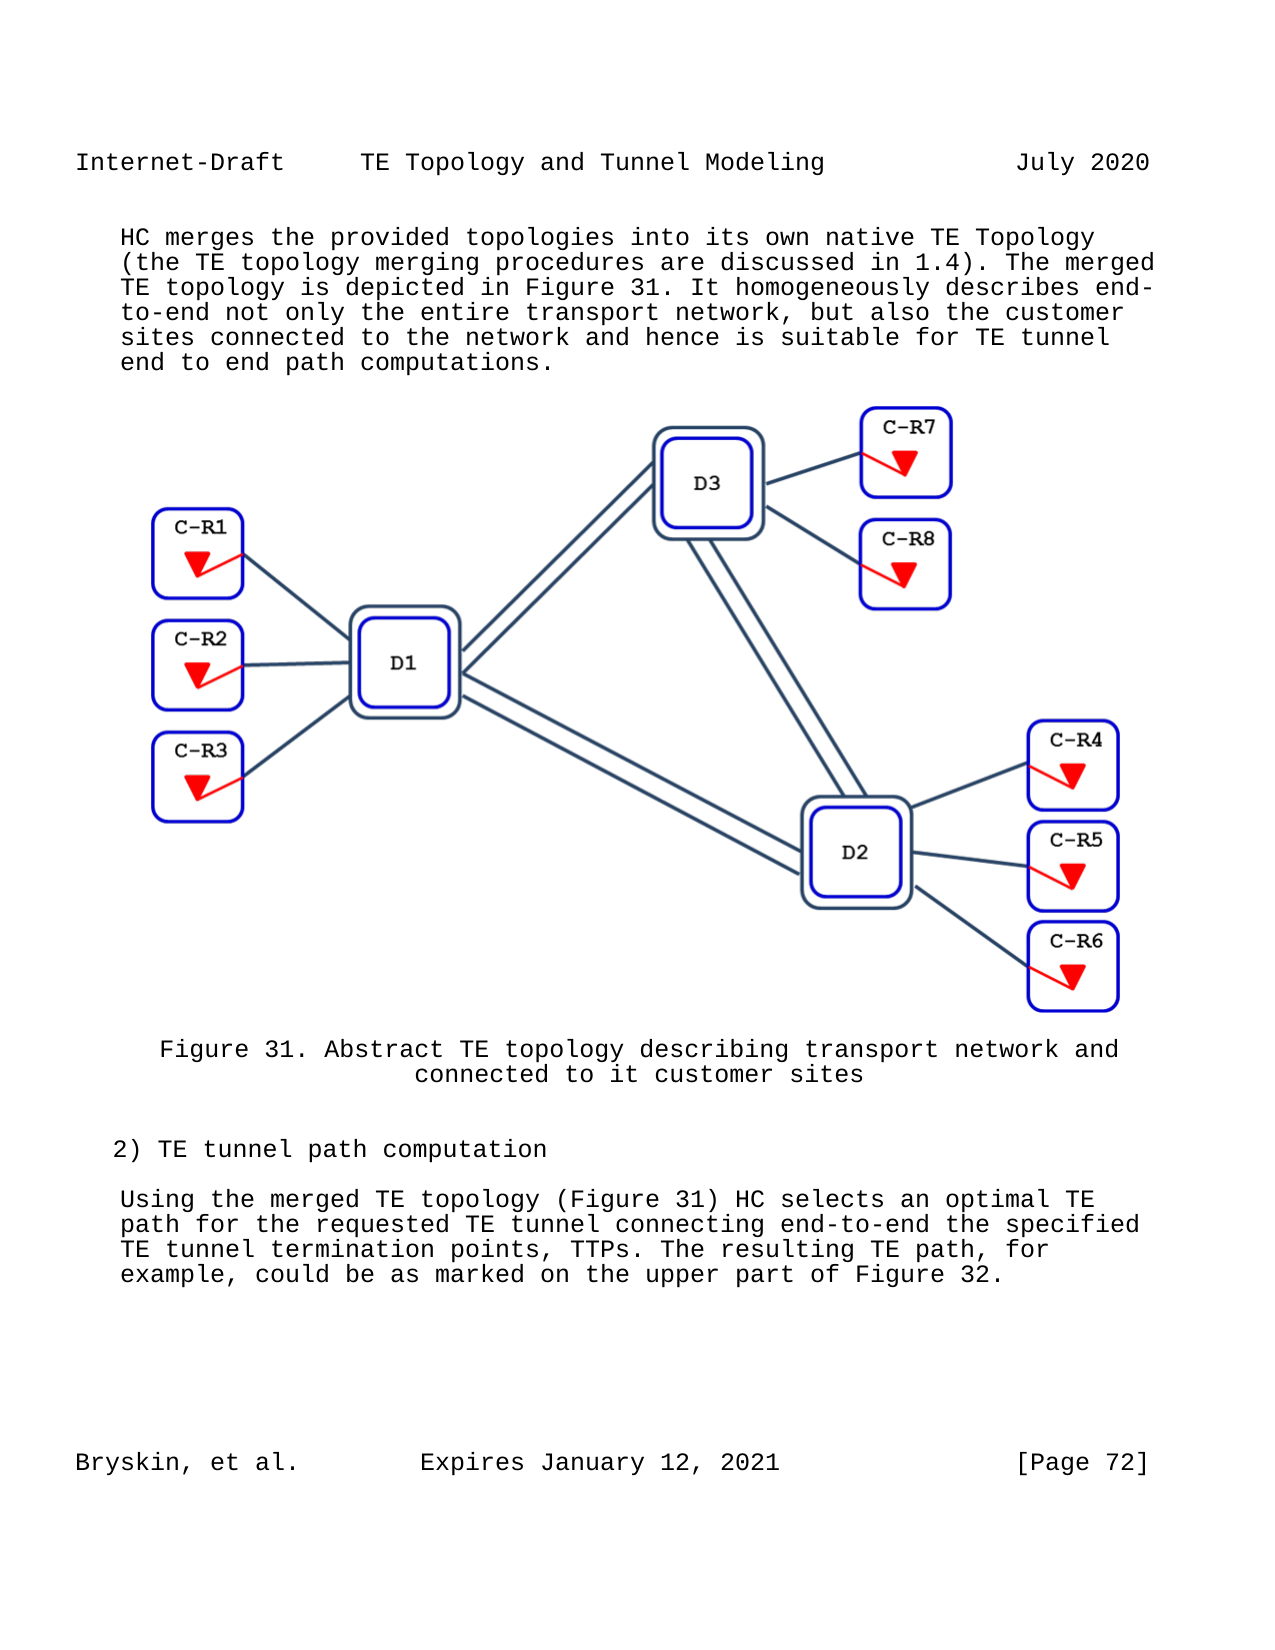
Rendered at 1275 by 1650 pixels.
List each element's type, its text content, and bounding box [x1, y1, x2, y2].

text Using the merged TE topology (Figure 31) HC selects an optimal TE path for the requested TE tunnel connecting end-to-end the specified TE tunnel termination points, TTPs. The resulting TE path, for example, could be as marked on the upper part of Figure 32. [120, 1187, 1158, 1287]
picture [151, 406, 1127, 1013]
list TE tunnel path computation [112, 1137, 1158, 1162]
text HC merges the provided topologies into its own native TE Topology (the TE topology merging procedures are discussed in 1.4). The merged TE topology is depicted in Figure 31. It homogeneously describes end-to-end not only the entire transport network, but also the customer sites connected to the network and hence is suitable for TE tunnel end to end path computations. [120, 225, 1158, 375]
